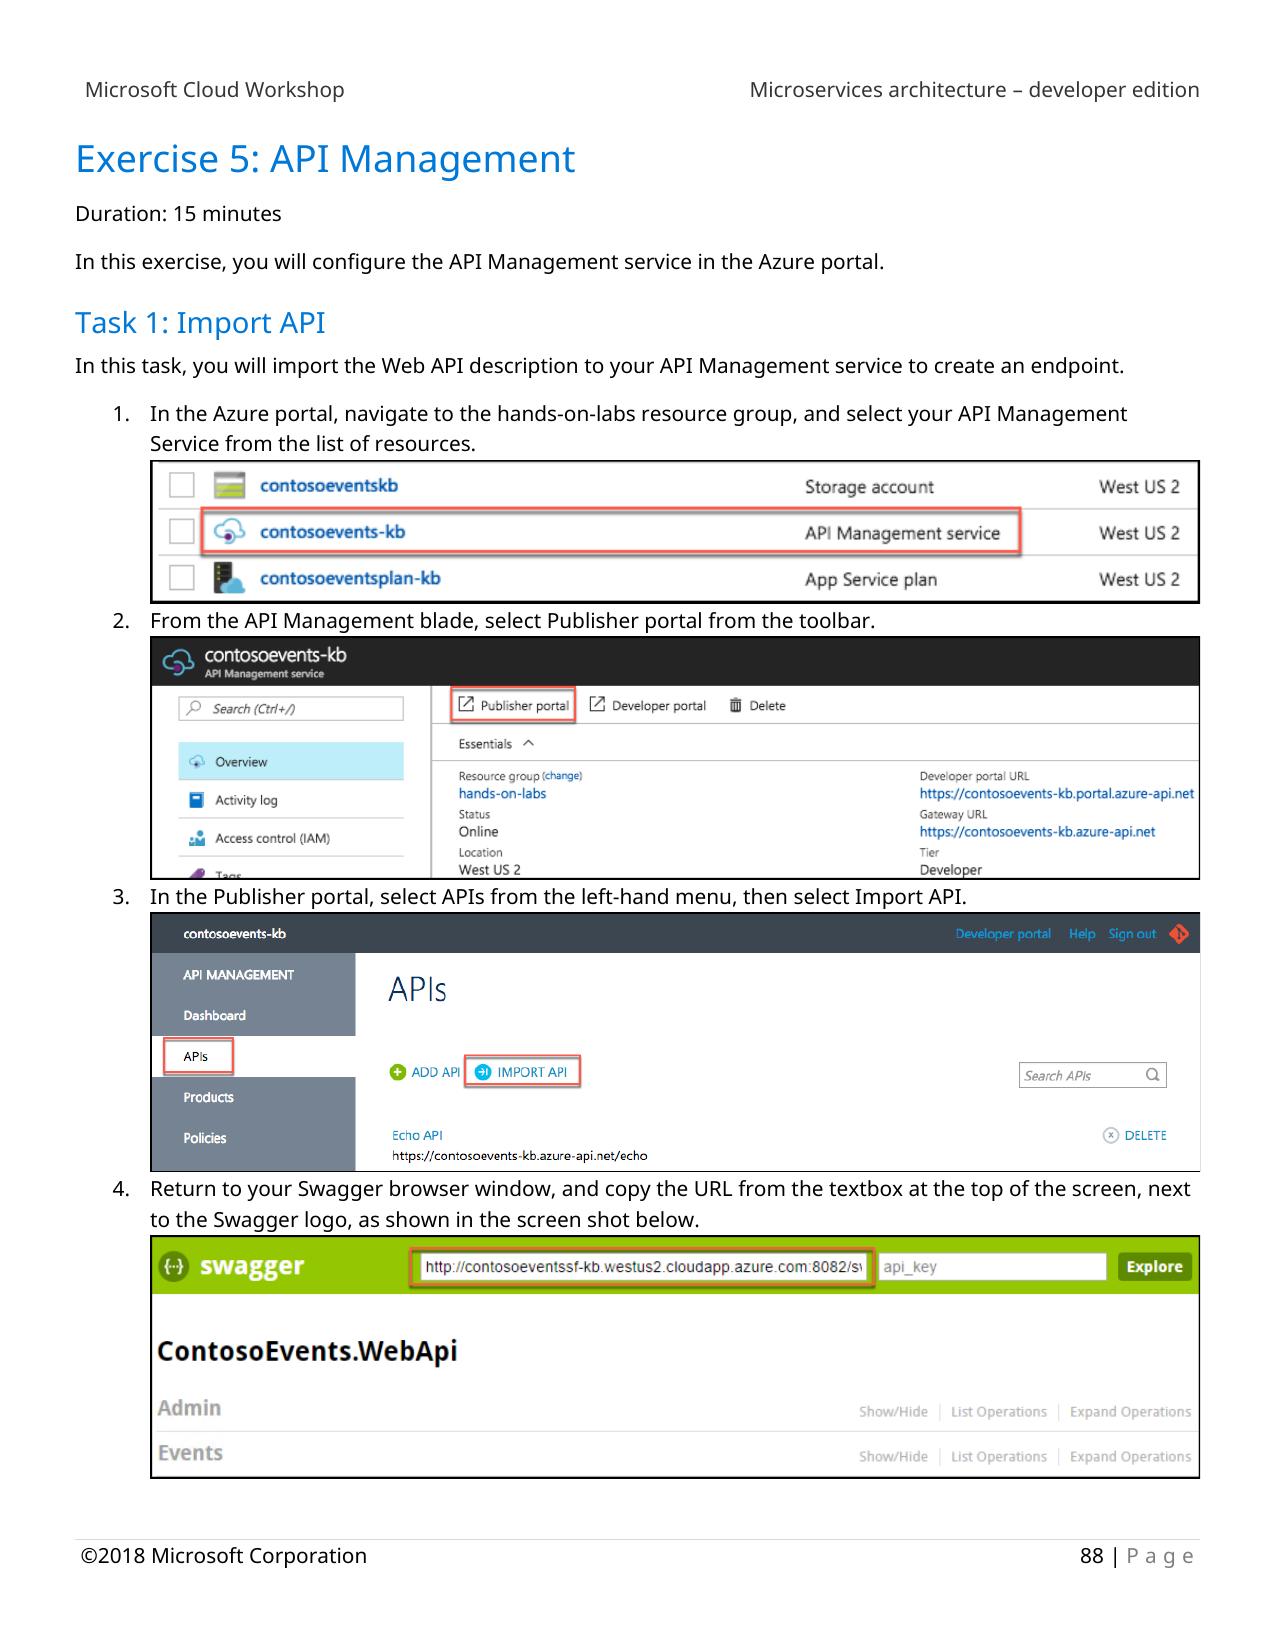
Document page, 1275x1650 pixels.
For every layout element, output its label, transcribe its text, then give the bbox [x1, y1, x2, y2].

text In this task, you will import the Web API description to your API Management service to create an endpoint. [75, 351, 1200, 380]
picture [150, 460, 1200, 604]
picture [150, 1235, 1200, 1479]
picture [150, 912, 1200, 1172]
subtitle Task 1: Import API [75, 302, 1200, 342]
picture [150, 636, 1200, 880]
subtitle Exercise 5: API Management [75, 132, 1200, 183]
text Duration: 15 minutes [75, 199, 1200, 228]
text In this exercise, you will configure the API Management service in the Azure portal. [75, 247, 1200, 275]
